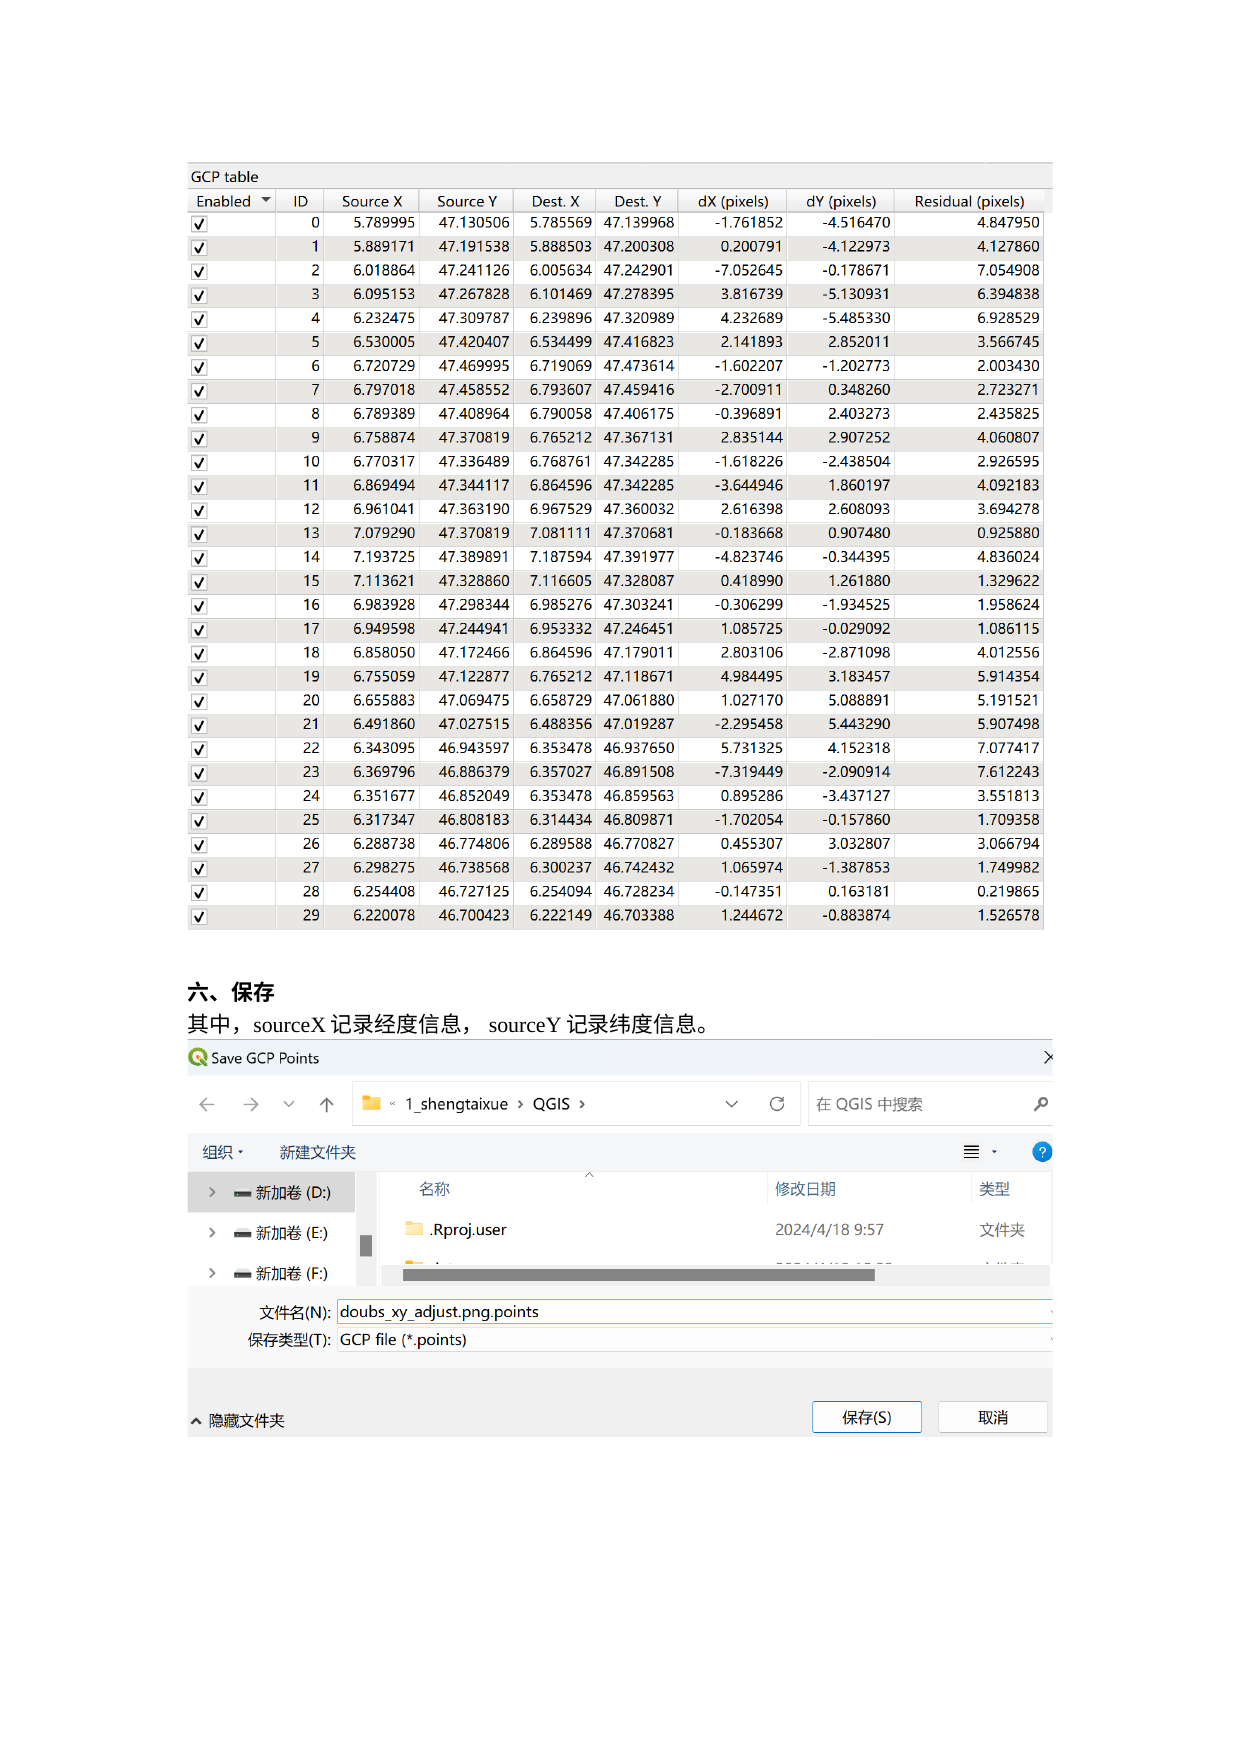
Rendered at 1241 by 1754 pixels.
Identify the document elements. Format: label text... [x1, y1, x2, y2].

text 六、保存 [187, 974, 1053, 1007]
picture [187, 1039, 1053, 1437]
picture [187, 162, 1053, 938]
text 其中，sourceX记录经度信息， sourceY记录纬度信息。 [187, 1007, 1053, 1039]
